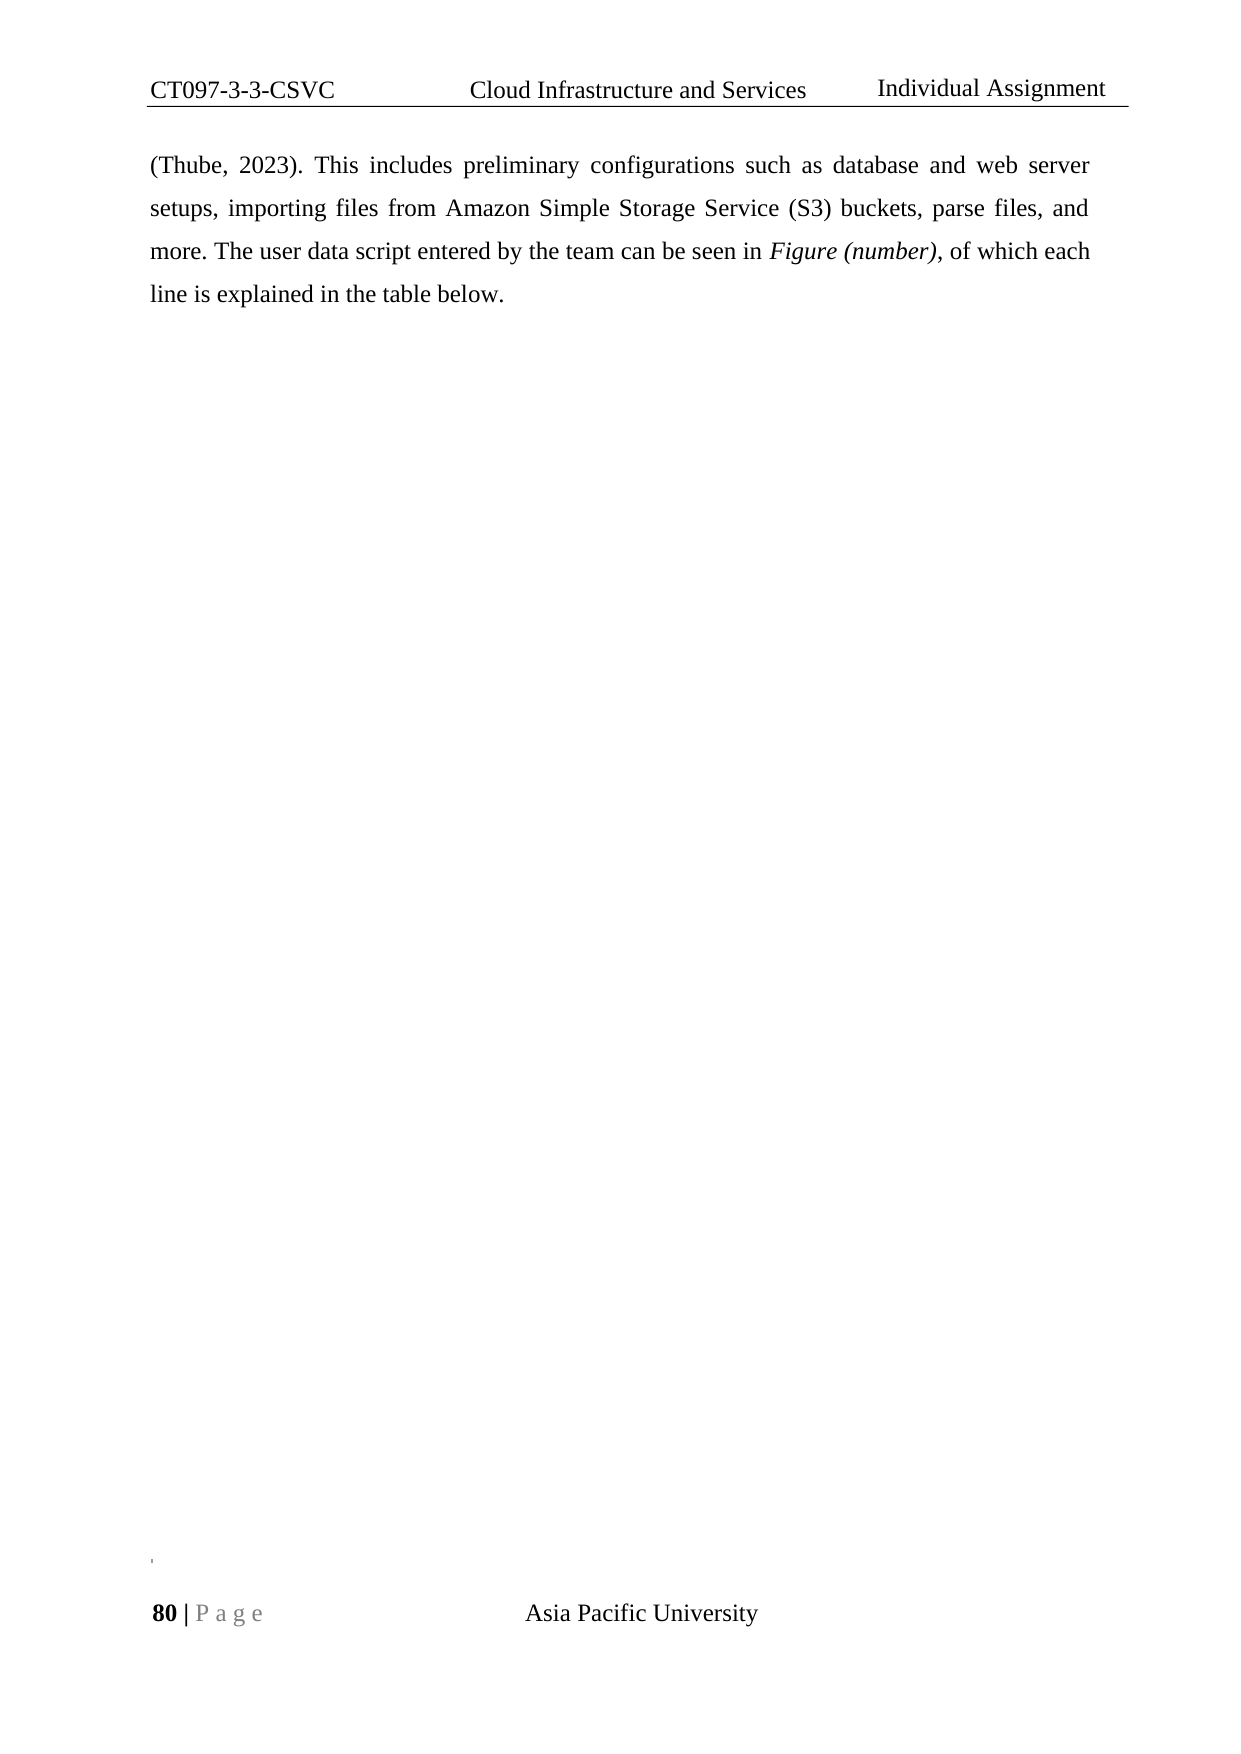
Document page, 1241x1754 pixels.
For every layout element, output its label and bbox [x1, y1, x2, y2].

text [150, 150, 1090, 308]
